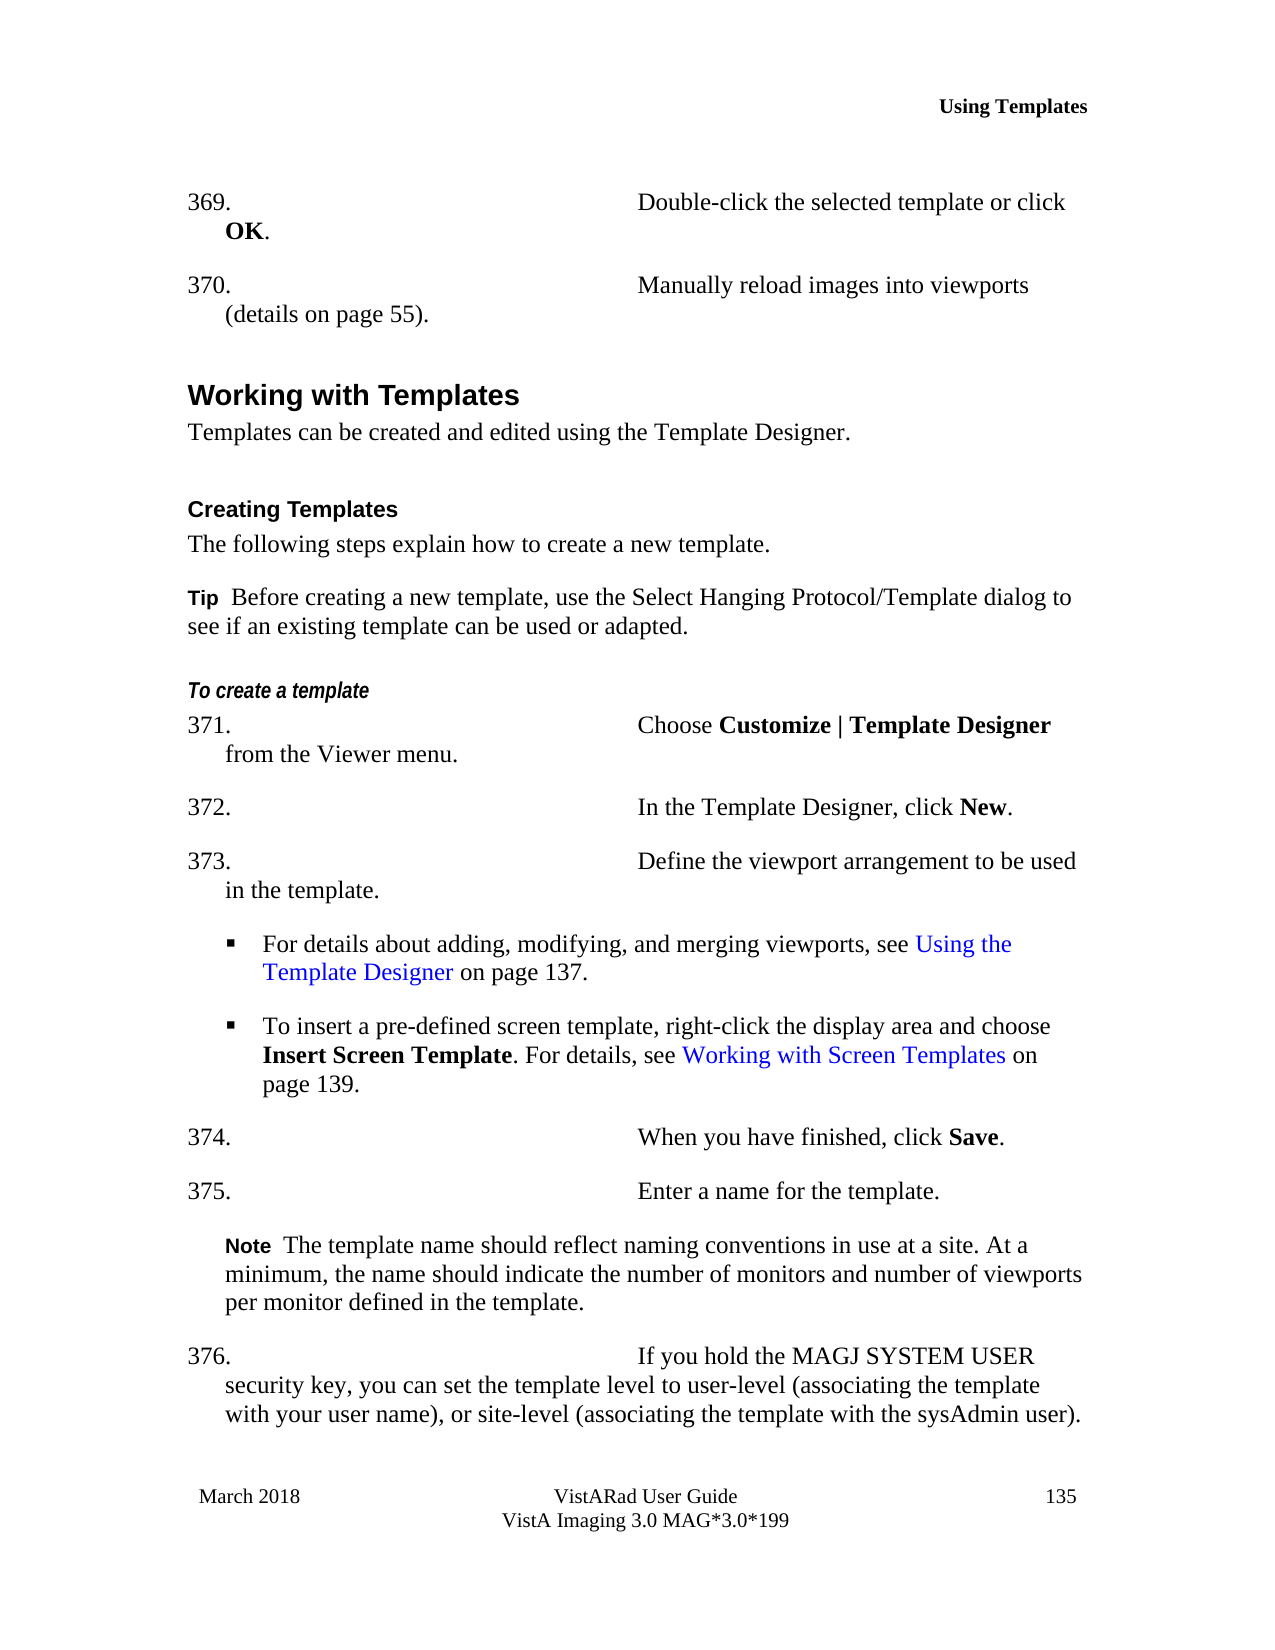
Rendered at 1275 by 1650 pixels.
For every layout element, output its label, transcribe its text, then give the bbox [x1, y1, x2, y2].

text To create a template [187, 677, 1087, 704]
text Note The template name should reflect naming conventions in use at a site. At a minimum, the name should indicate the number of monitors and number of viewports per monitor defined in the template. [225, 1230, 1087, 1316]
list For details about adding, modifying, and merging viewports, see Using the Template Designer on page . [225, 929, 1087, 986]
list Choose Customize | Template Designer from the Viewer menu. [187, 710, 1087, 767]
subtitle Working with Templates [187, 377, 1087, 411]
list When you have finished, click Save. [187, 1122, 1087, 1151]
text Tip Before creating a new template, use the Select Hanging Protocol/Template dialog to see if an existing template can be used or adapted. [187, 582, 1087, 640]
text Templates can be created and edited using the Template Designer. [187, 417, 1087, 446]
list Manually reload images into viewports (details on page ). [187, 270, 1087, 327]
list To insert a pre-defined screen template, right-click the display area and choose Insert Screen Template. For details, see Working with Screen Templates on page . [225, 1011, 1087, 1097]
text The following steps explain how to create a new template. [187, 529, 1087, 557]
list If you hold the MAGJ SYSTEM USER security key, you can set the template level to user-level (associating the template with your user name), or site-level (associating the template with the sysAdmin user). [187, 1341, 1087, 1427]
list In the Template Designer, click New. [187, 792, 1087, 821]
list Double-click the selected template or click OK. [187, 187, 1087, 245]
list Enter a name for the template. [187, 1176, 1087, 1205]
subtitle Creating Templates [187, 496, 1087, 522]
list Define the viewport arrangement to be used in the template. [187, 846, 1087, 904]
